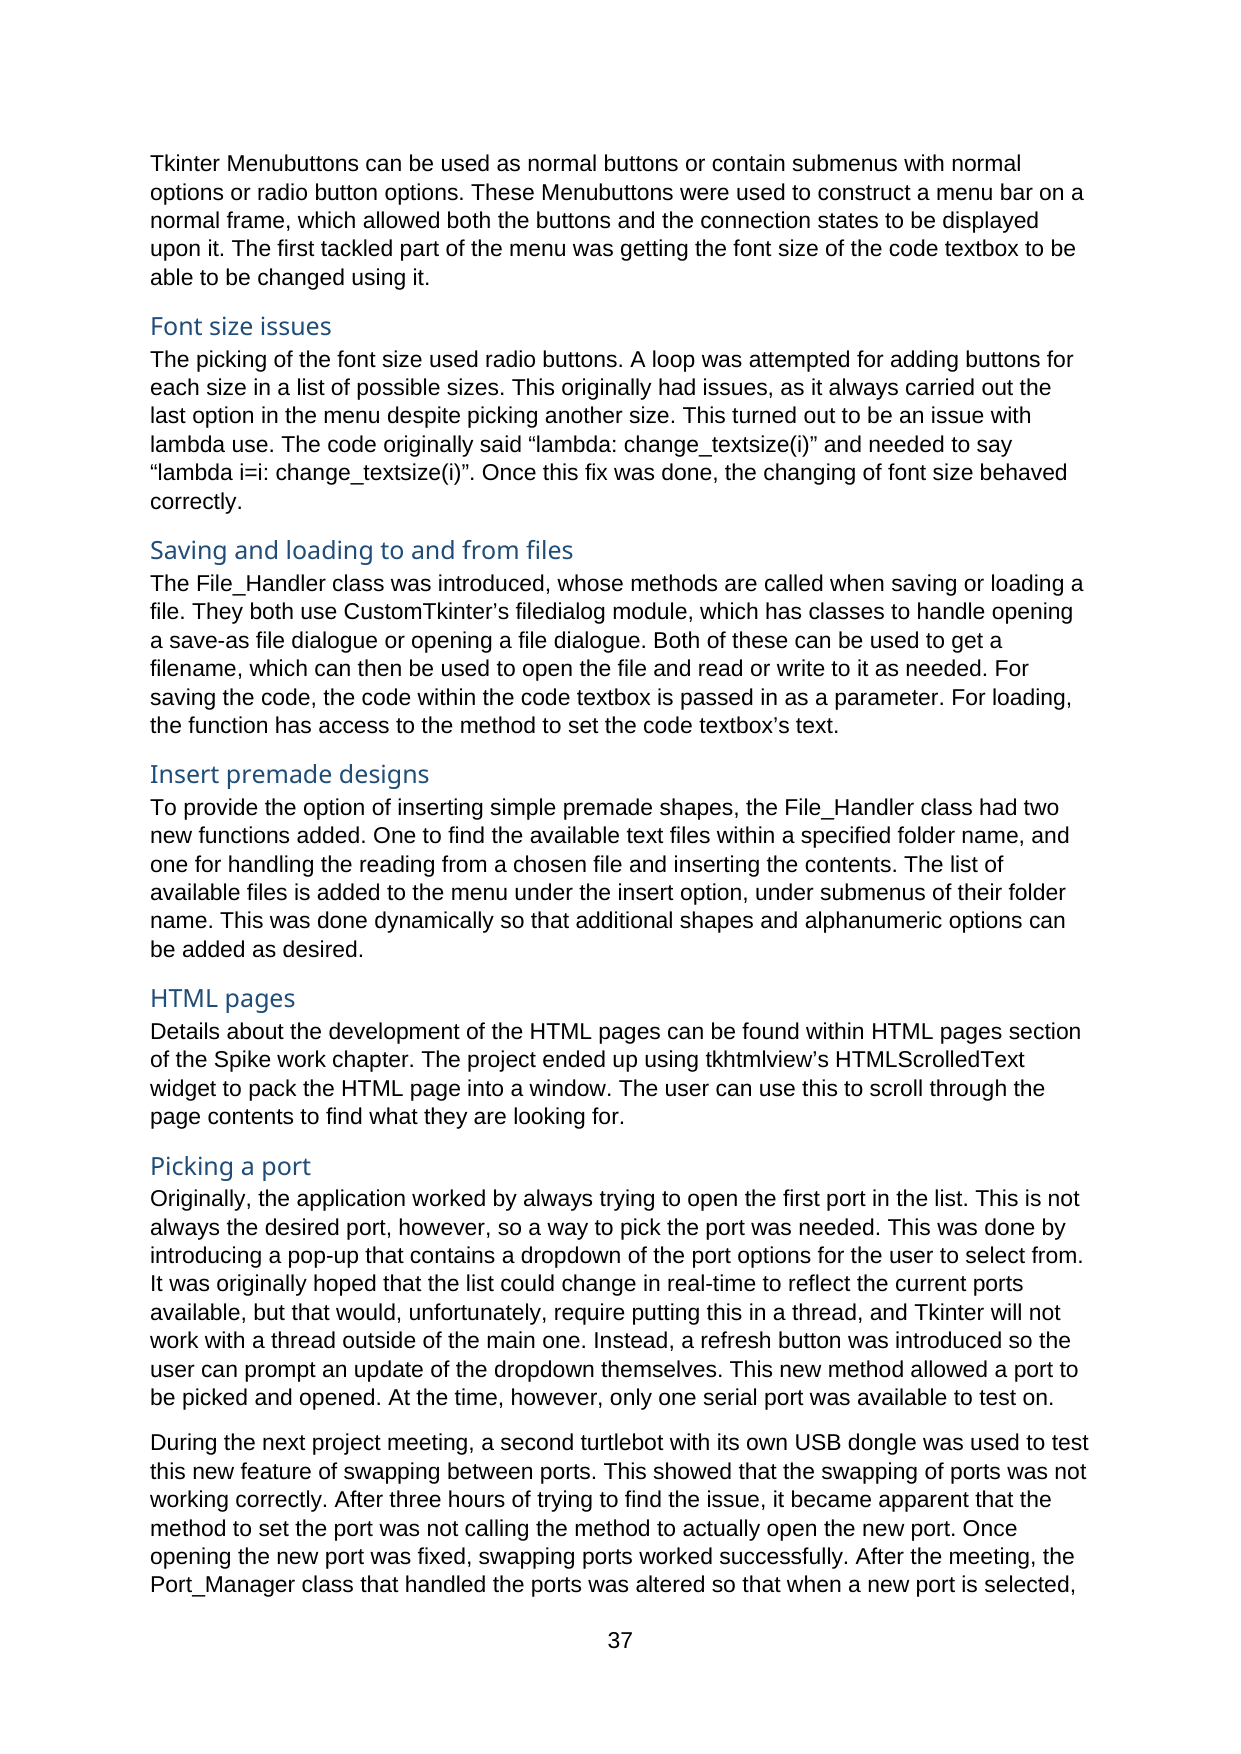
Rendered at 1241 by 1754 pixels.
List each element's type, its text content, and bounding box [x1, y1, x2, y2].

text Originally, the application worked by always trying to open the first port in the list. This is not always the desired port, however, so a way to pick the port was needed. This was done by introducing a pop-up that contains a dropdown of the port options for the user to select from. It was originally hoped that the list could change in real-time to reflect the current ports available, but that would, unfortunately, require putting this in a thread, and Tkinter will not work with a thread outside of the main one. Instead, a refresh button was introduced so the user can prompt an update of the dropdown themselves. This new method allowed a port to be picked and opened. At the time, however, only one serial port was available to test on. [150, 1185, 1090, 1410]
subtitle Font size issues [150, 309, 1090, 343]
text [150, 1429, 1090, 1598]
text To provide the option of inserting simple premade shapes, the File_Handler class had two new functions added. One to find the available text files within a specified folder name, and one for handling the reading from a chosen file and inserting the contents. The list of available files is added to the menu under the insert option, under submenus of their folder name. This was done dynamically so that additional shapes and alphanumeric options can be added as desired. [150, 794, 1090, 962]
text Details about the development of the HTML pages can be found within HTML pages section of the Spike work chapter. The project ended up using tkhtmlview’s HTMLScrolledText widget to pack the HTML page into a window. The user can use this to scroll through the page contents to find what they are looking for. [150, 1018, 1090, 1129]
text The File_Handler class was introduced, whose methods are called when saving or loading a file. They both use CustomTkinter’s filedialog module, which has classes to handle opening a save-as file dialogue or opening a file dialogue. Both of these can be used to get a filename, which can then be used to open the file and read or write to it as needed. For saving the code, the code within the code textbox is passed in as a parameter. For loading, the function has access to the method to set the code textbox’s text. [150, 570, 1090, 738]
subtitle Saving and loading to and from files [150, 533, 1090, 567]
text Tkinter Menubuttons can be used as normal buttons or contain submenus with normal options or radio button options. These Menubuttons were used to construct a menu bar on a normal frame, which allowed both the buttons and the connection states to be displayed upon it. The first tackled part of the menu was getting the font size of the code textbox to be able to be changed using it. [150, 150, 1090, 290]
text The picking of the font size used radio buttons. A loop was attempted for adding buttons for each size in a list of possible sizes. This originally had issues, as it always carried out the last option in the menu despite picking another size. This turned out to be an issue with lambda use. The code originally said “lambda: change_textsize(i)” and needed to say “lambda i=i: change_textsize(i)”. Once this fix was done, the changing of font size behaved correctly. [150, 346, 1090, 514]
subtitle HTML pages [150, 981, 1090, 1015]
subtitle Picking a port [150, 1148, 1090, 1182]
subtitle Insert premade designs [150, 757, 1090, 791]
